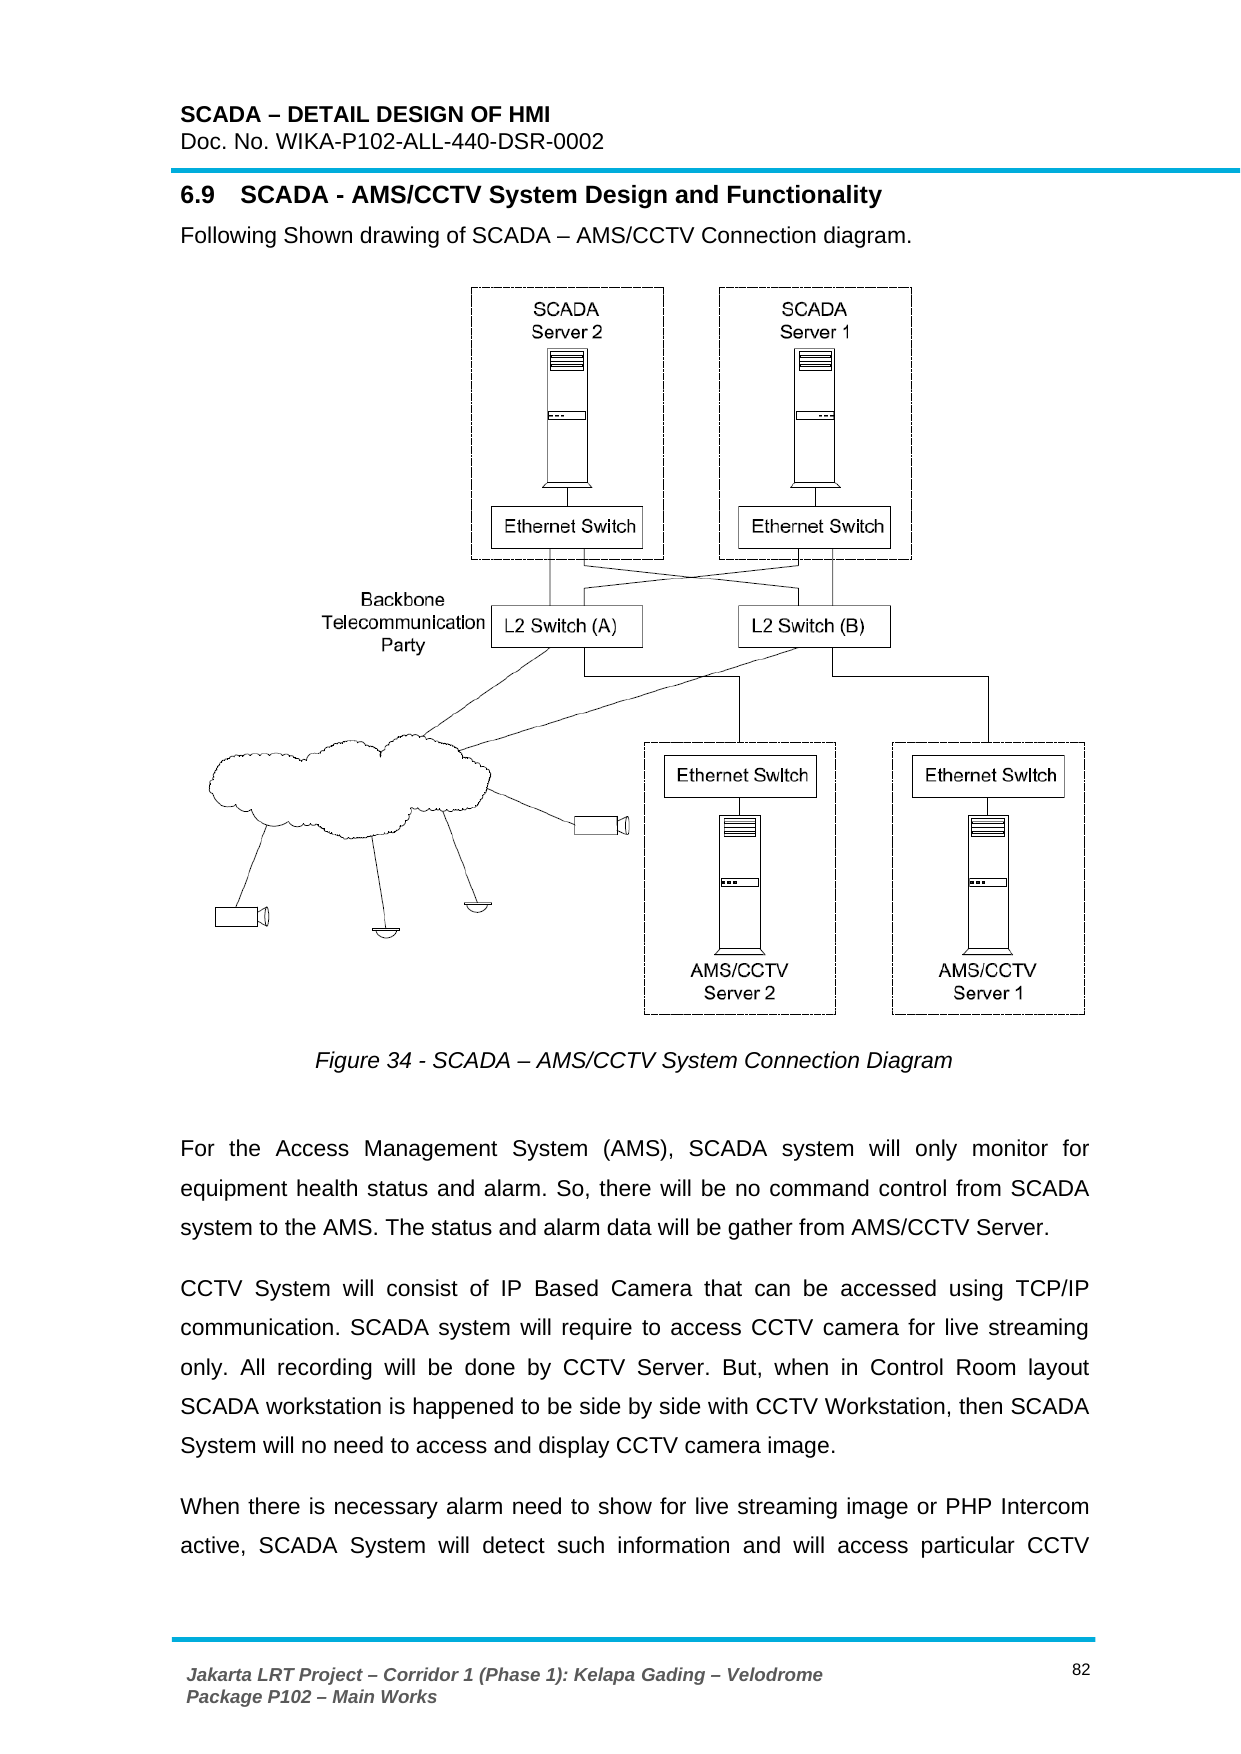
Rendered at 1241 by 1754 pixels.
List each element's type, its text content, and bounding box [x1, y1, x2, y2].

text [180, 1493, 1090, 1558]
text SCADA - AMS/CCTV System Design and Functionality [180, 180, 1090, 209]
text For the Access Management System (AMS), SCADA system will only monitor for equipment health status and alarm. So, there will be no command control from SCADA system to the AMS. The status and alarm data will be gather from AMS/CCTV Server. [180, 1135, 1090, 1241]
text Following Shown drawing of SCADA – AMS/CCTV Connection diagram. [180, 222, 1090, 248]
text CCTV System will consist of IP Based Camera that can be accessed using TCP/IP communication. SCADA system will require to access CCTV camera for live streaming only. All recording will be done by CCTV Server. But, when in Control Room layout SCADA workstation is happened to be side by side with CCTV Workstation, then SCADA System will no need to access and display CCTV camera image. [180, 1274, 1090, 1459]
